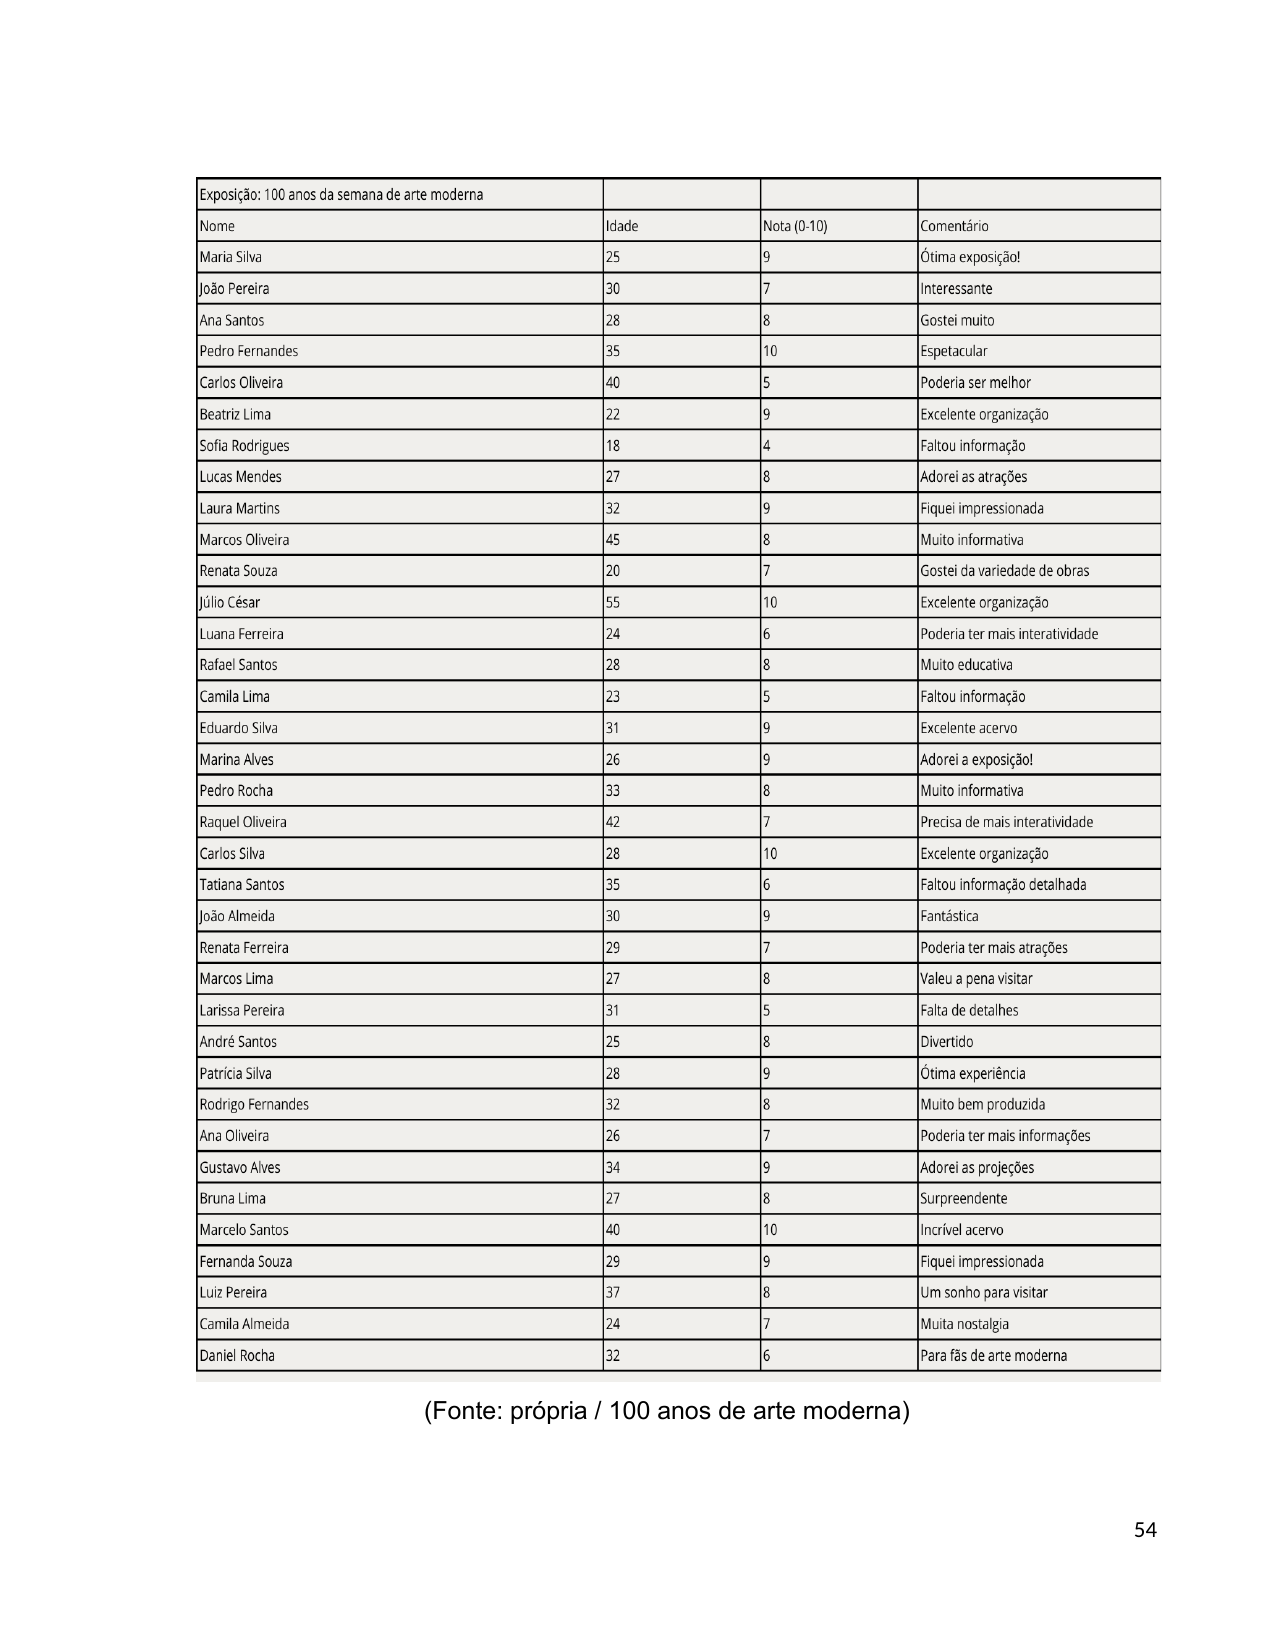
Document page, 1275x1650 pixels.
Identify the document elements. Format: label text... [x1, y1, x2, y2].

text (Fonte: própria / 100 anos de arte moderna) [177, 177, 1157, 1425]
